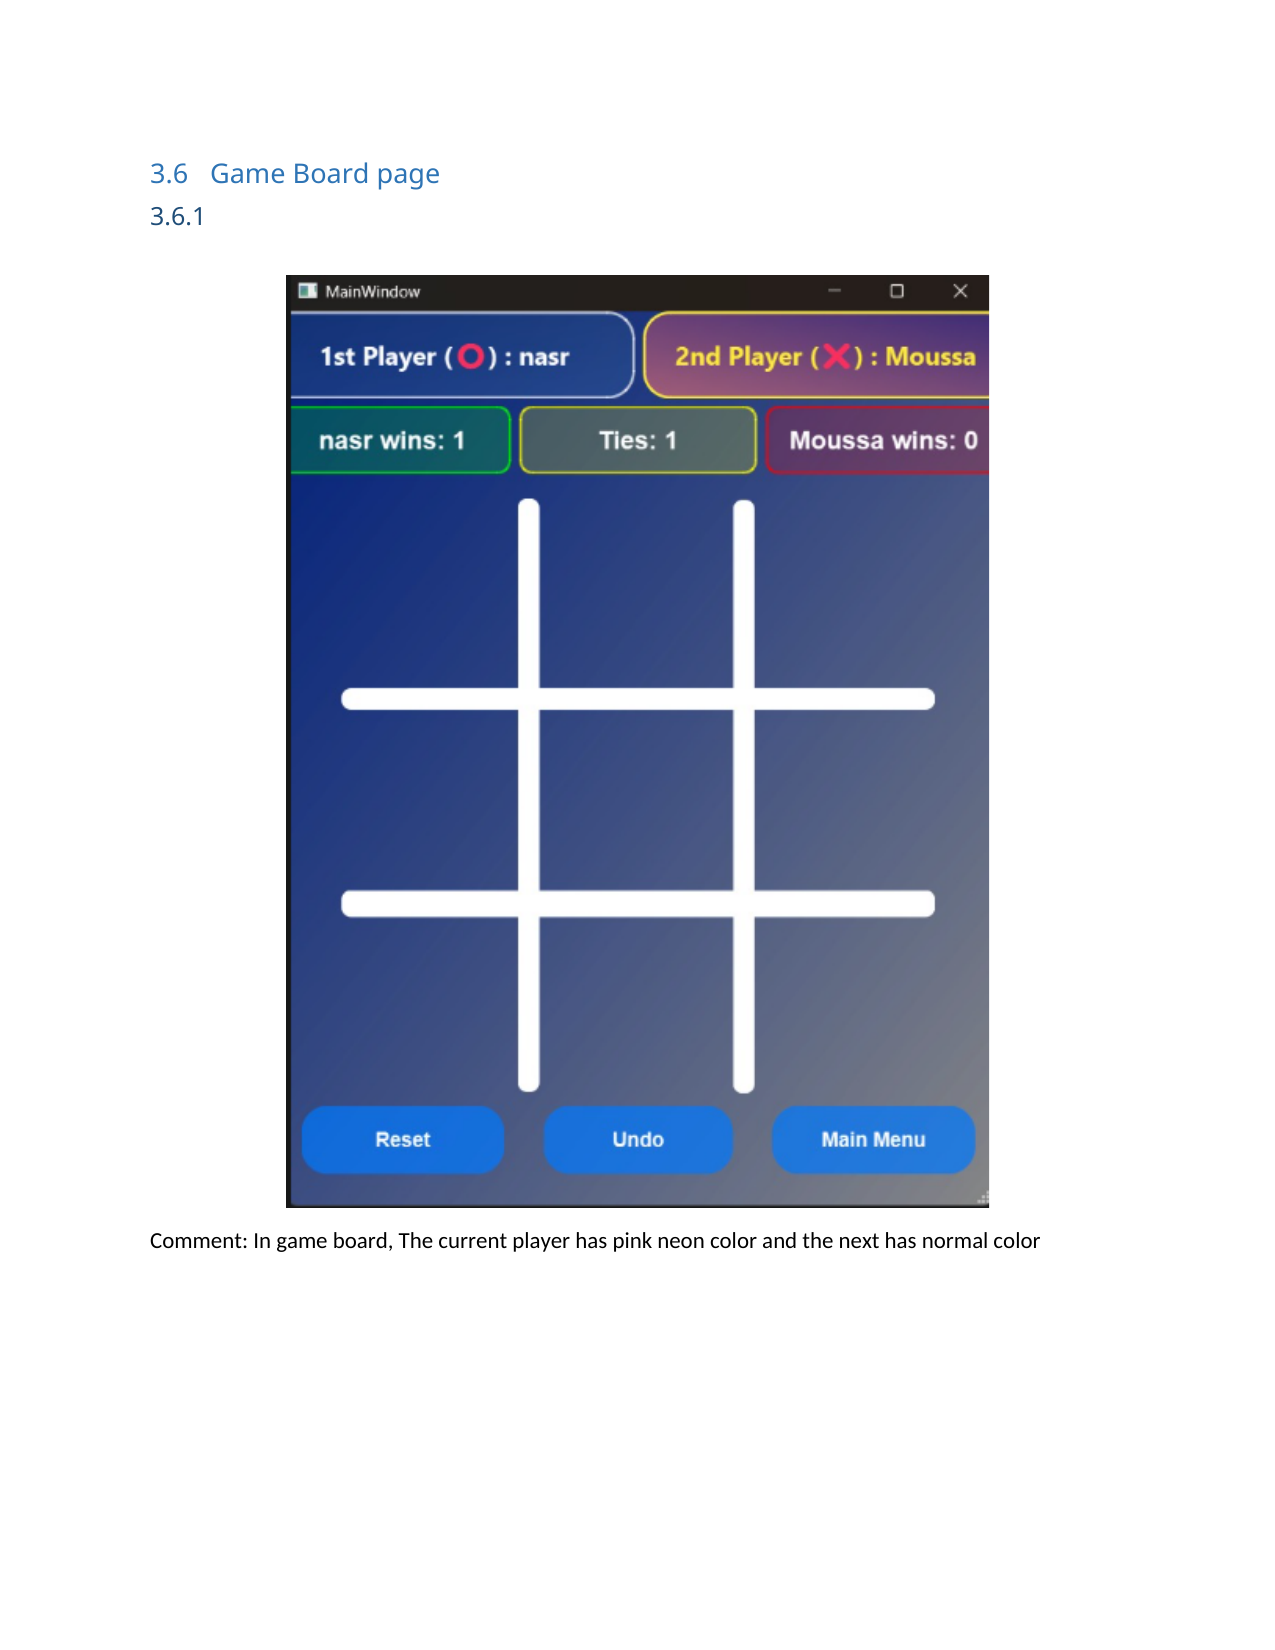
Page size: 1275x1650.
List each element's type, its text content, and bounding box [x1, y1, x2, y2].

subtitle Game Board page [150, 154, 1125, 191]
text Comment: In game board, The current player has pink neon color and the next has normal color [150, 1226, 1125, 1254]
picture [286, 275, 990, 1208]
